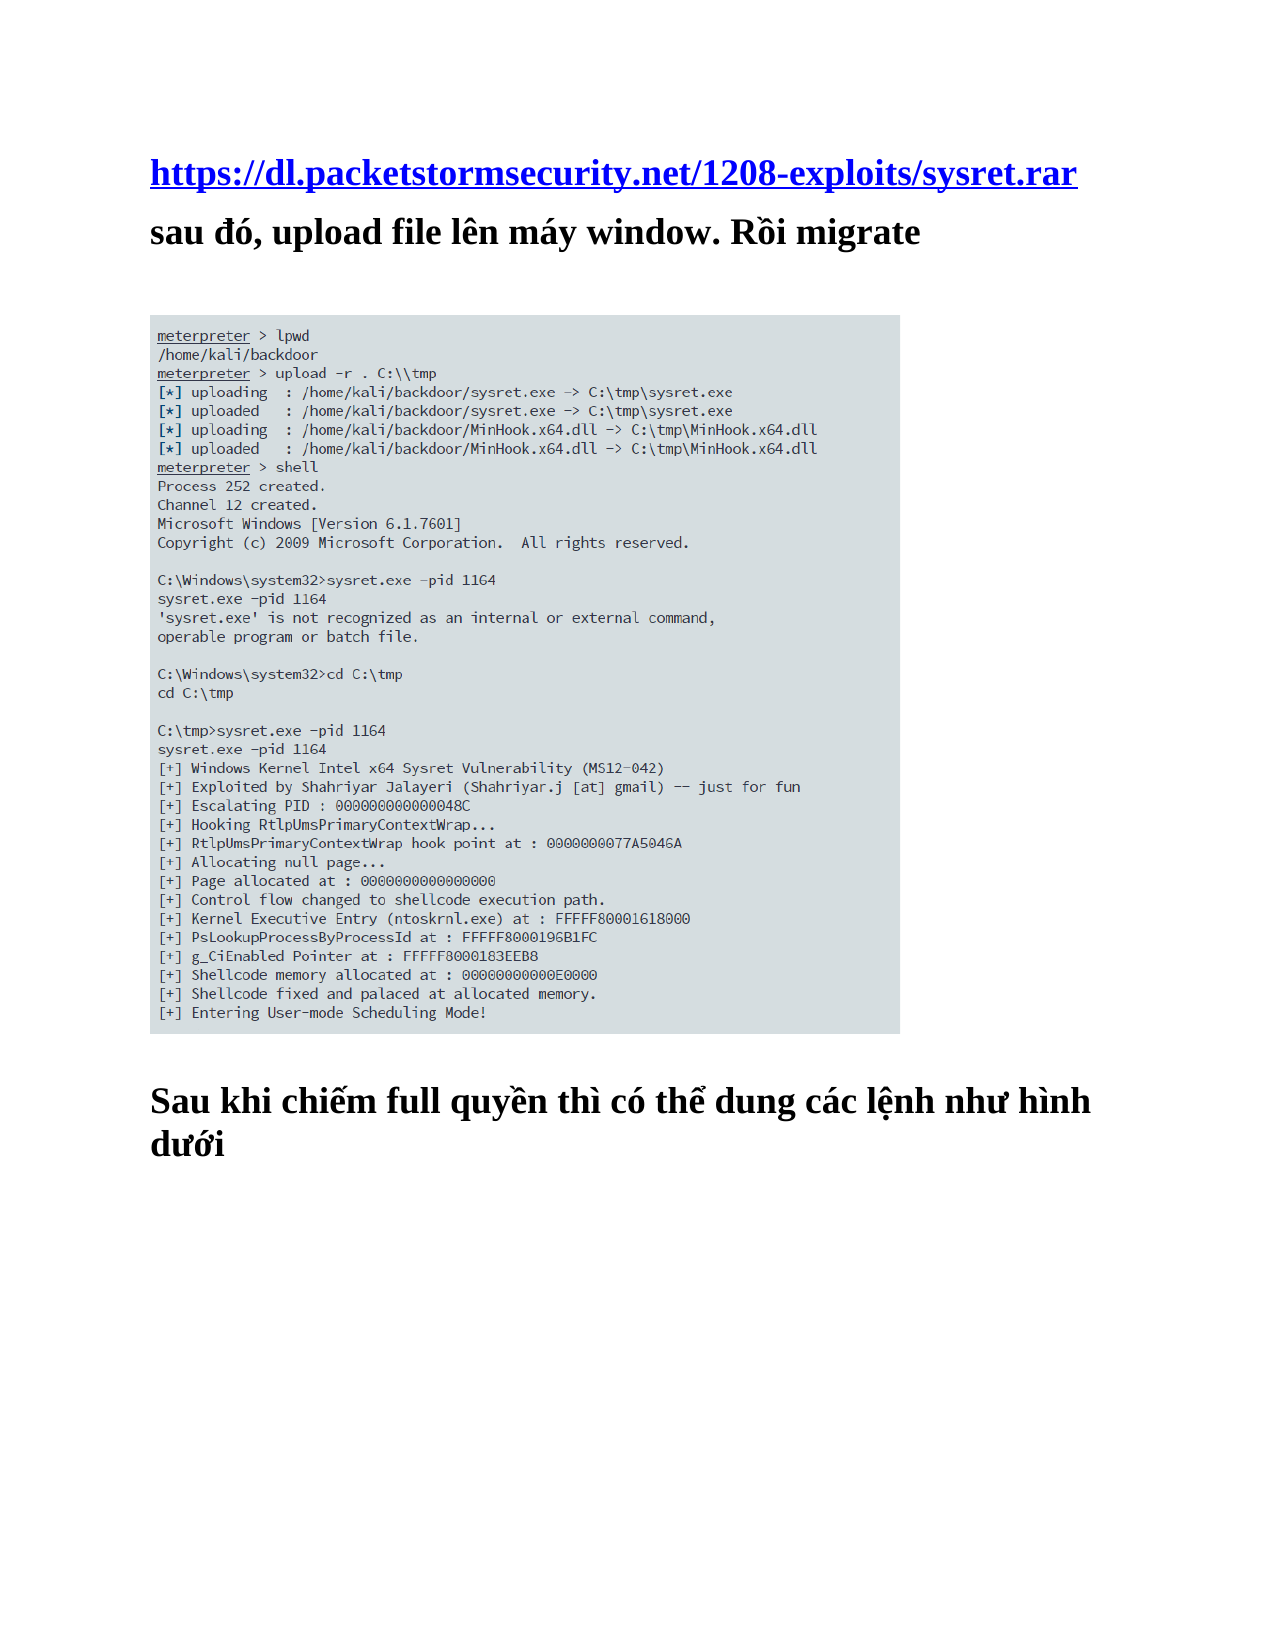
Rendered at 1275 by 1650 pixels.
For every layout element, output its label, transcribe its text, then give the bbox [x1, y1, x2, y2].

text sau đó, upload file lên máy window. Rồi migrate [150, 210, 1125, 253]
picture [150, 315, 901, 1034]
text Sau khi chiếm full quyền thì có thể dung các lệnh như hình dưới [150, 1078, 1125, 1165]
text https://dl.packetstormsecurity.net/1208-exploits/sysret.rar [150, 150, 1125, 193]
